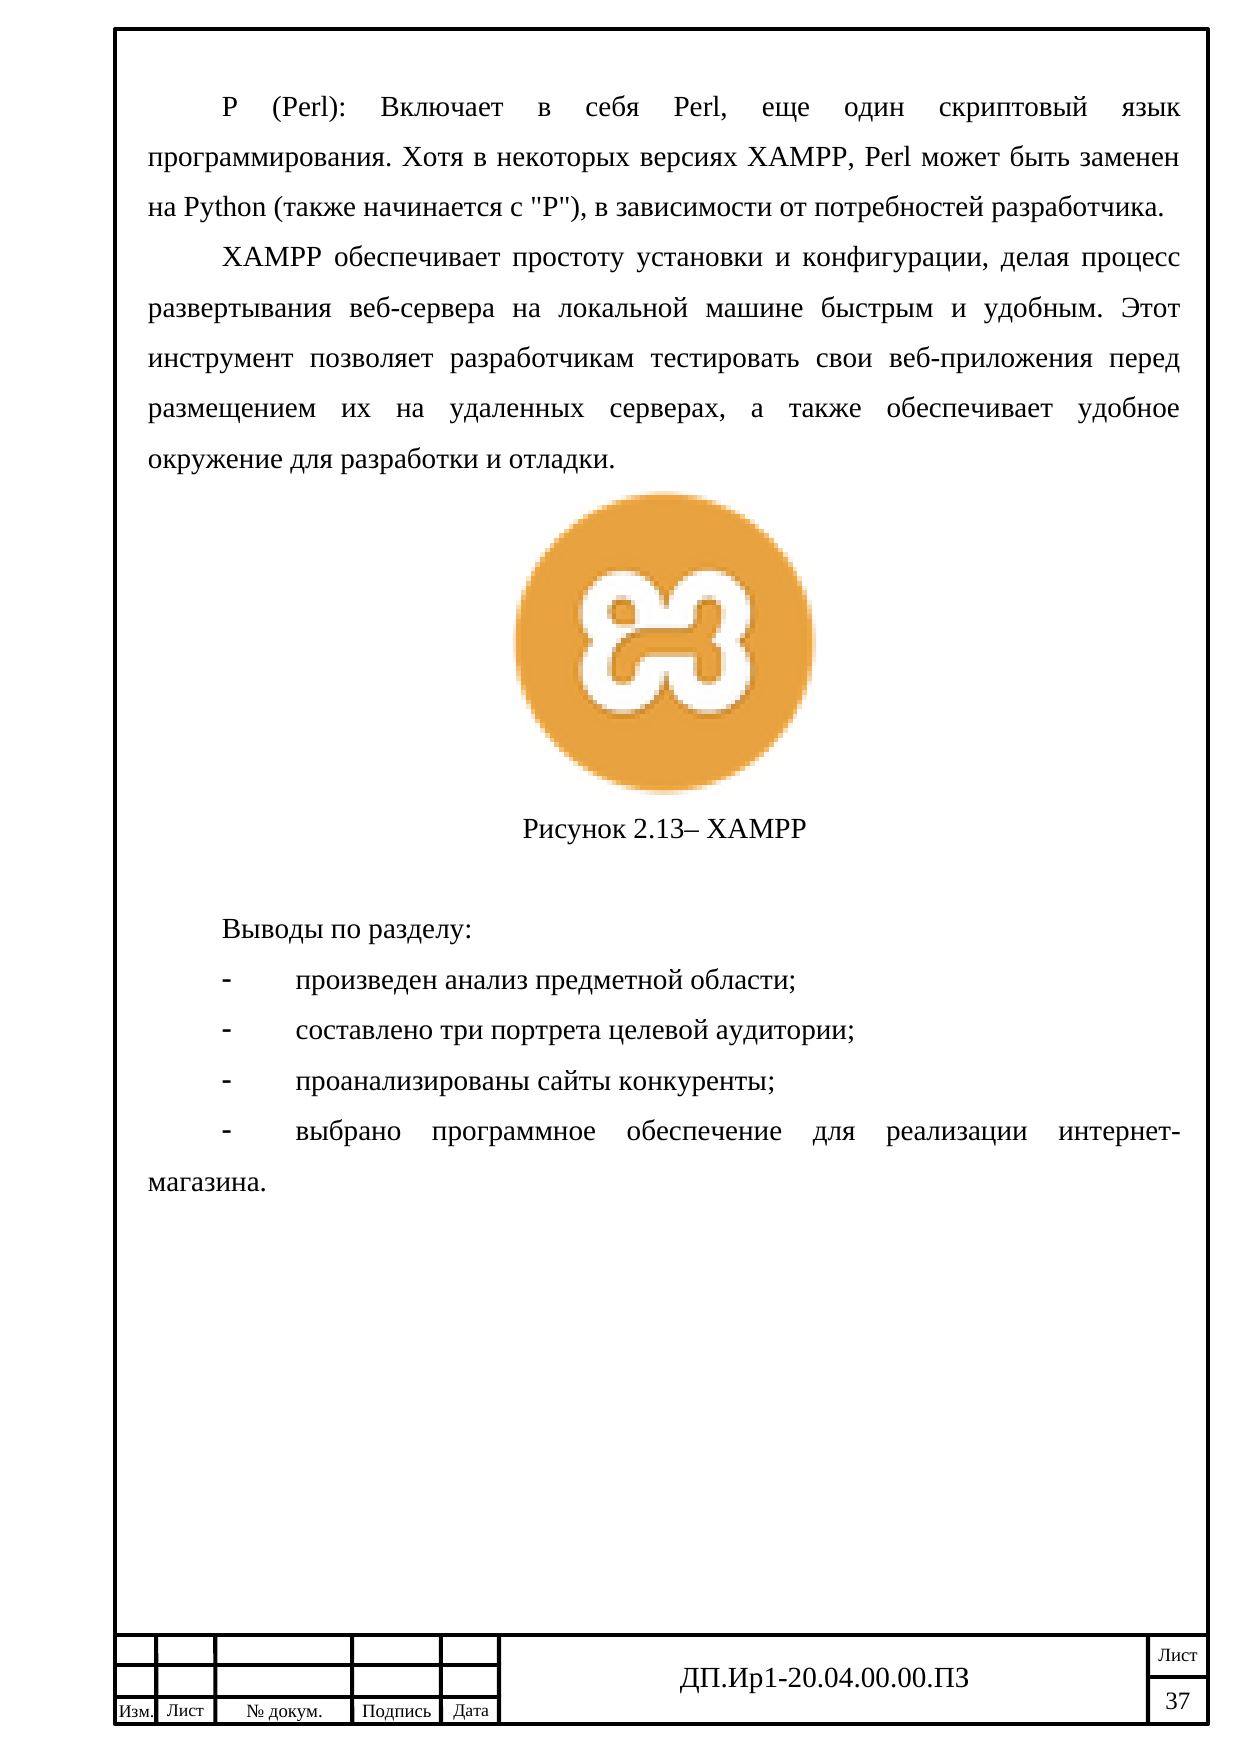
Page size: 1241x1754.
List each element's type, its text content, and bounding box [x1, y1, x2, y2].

text P (Perl): Включает в себя Perl, еще один скриптовый язык программирования. Хотя в некоторых версиях XAMPP, Perl может быть заменен на Python (также начинается с "P"), в зависимости от потребностей разработчика. [148, 89, 1181, 223]
list составлено три портрета целевой аудитории; [148, 1012, 1181, 1046]
list произведен анализ предметной области; [148, 962, 1181, 996]
text Рисунок 2.13– XAMPP [148, 811, 1181, 844]
list выбрано программное обеспечение для реализации интернет-магазина. [148, 1113, 1181, 1197]
text XAMPP обеспечивает простоту установки и конфигурации, делая процесс развертывания веб-сервера на локальной машине быстрым и удобным. Этот инструмент позволяет разработчикам тестировать свои веб-приложения перед размещением их на удаленных серверах, а также обеспечивает удобное окружение для разработки и отладки. [148, 239, 1181, 474]
picture [512, 491, 817, 795]
list проанализированы сайты конкуренты; [148, 1063, 1181, 1096]
text Выводы по разделу: [148, 912, 1181, 945]
